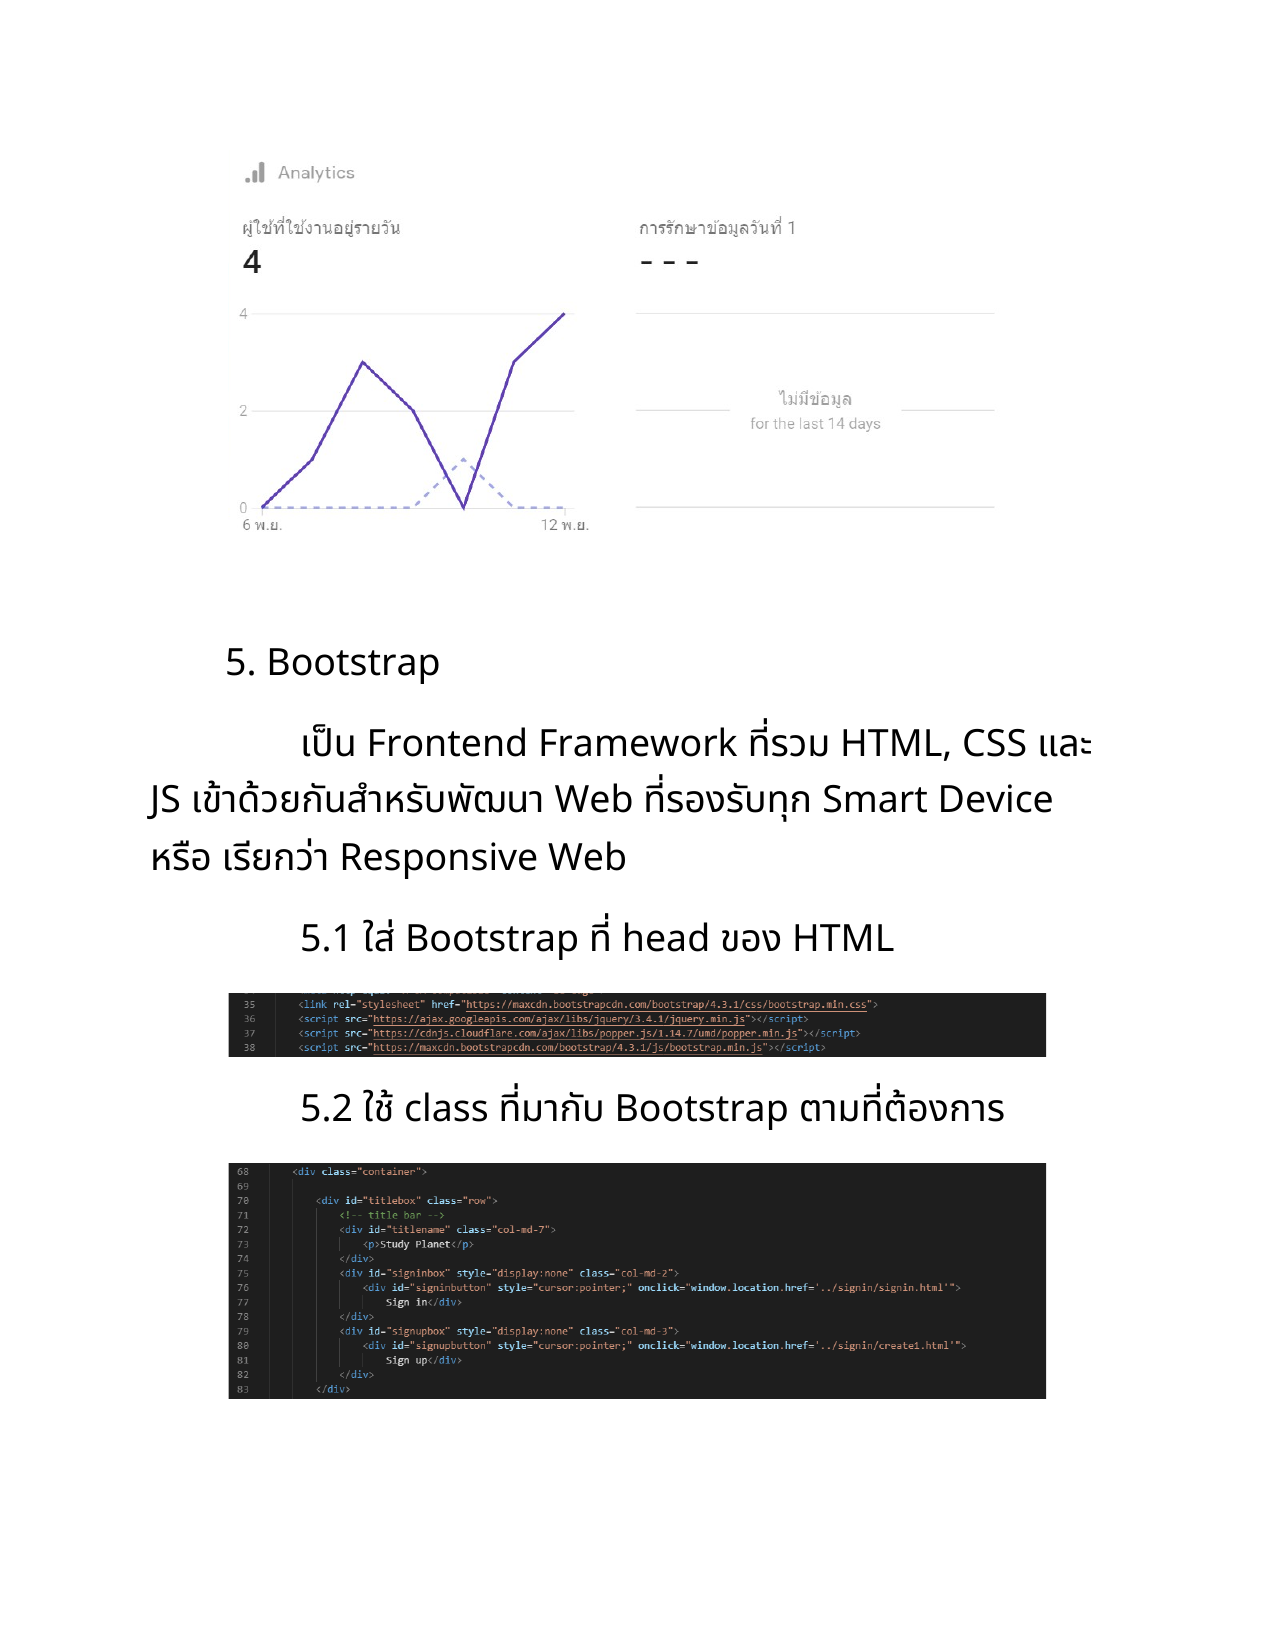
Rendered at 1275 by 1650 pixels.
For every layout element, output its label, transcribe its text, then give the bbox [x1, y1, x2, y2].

picture [228, 993, 1047, 1057]
picture [228, 1163, 1047, 1399]
text 5.1 ใส่ Bootstrap ที่ head ของ HTML [150, 912, 1125, 969]
subtitle 5. Bootstrap [150, 636, 1125, 687]
text เป็น Frontend Framework ที่รวม HTML, CSS และ JS เข้าด้วยกันสำหรับพัฒนา Web ที่รองรับทุก Smart Device หรือ เรียกว่า Responsive Web [150, 716, 1125, 887]
text 5.2 ใช้ class ที่มากับ Bootstrap ตามที่ต้องการ [150, 1081, 1125, 1138]
picture [228, 150, 1047, 586]
